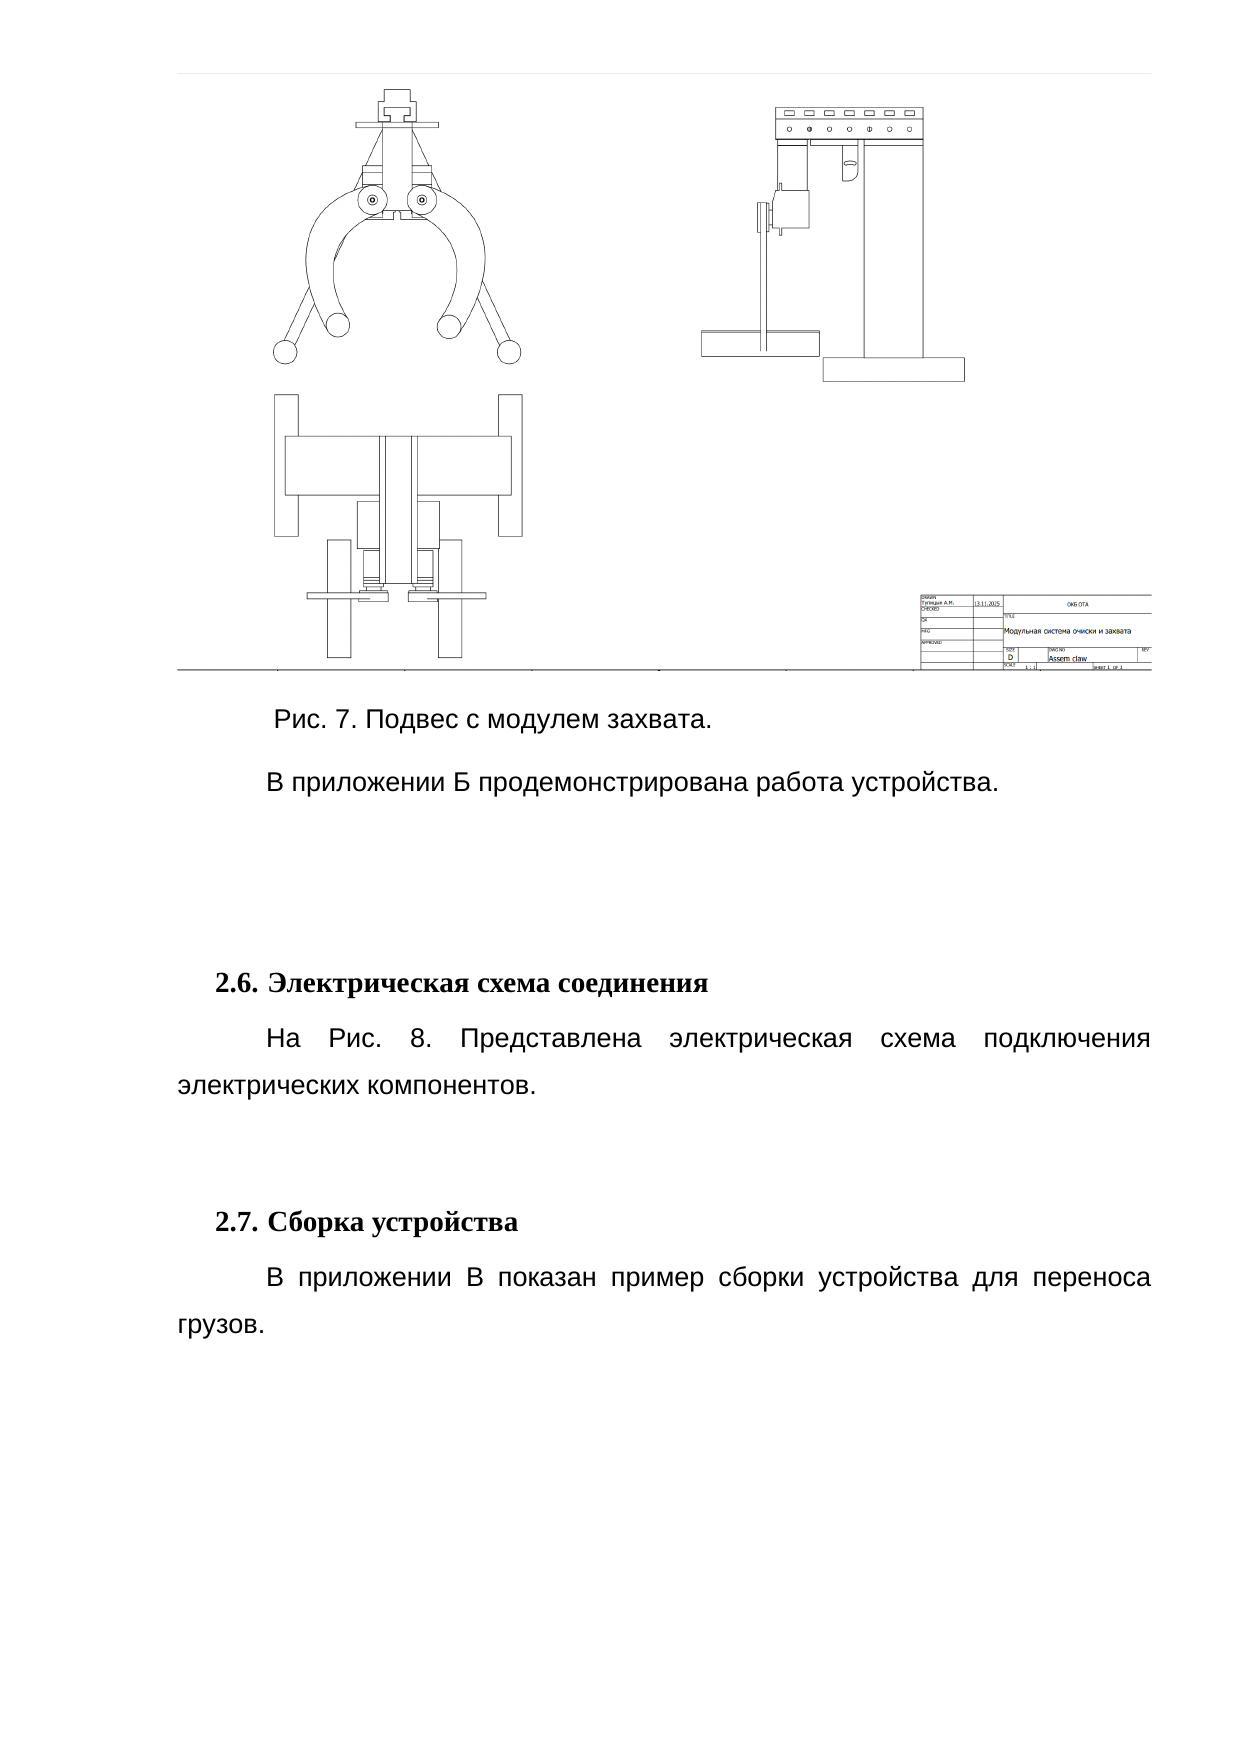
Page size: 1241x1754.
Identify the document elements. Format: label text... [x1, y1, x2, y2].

text В приложении В показан пример сборки устройства для переноса грузов. [177, 1261, 1152, 1339]
title Сборка устройства [215, 1204, 1144, 1238]
picture [177, 73, 1152, 671]
title Электрическая схема соединения [215, 965, 1144, 999]
text Рис. 7. Подвес с модулем захвата. [177, 703, 1152, 734]
text На Рис. 8. Представлена электрическая схема подключения электрических компонентов. [177, 1022, 1152, 1100]
text В приложении Б продемонстрирована работа устройства. [177, 766, 1152, 798]
